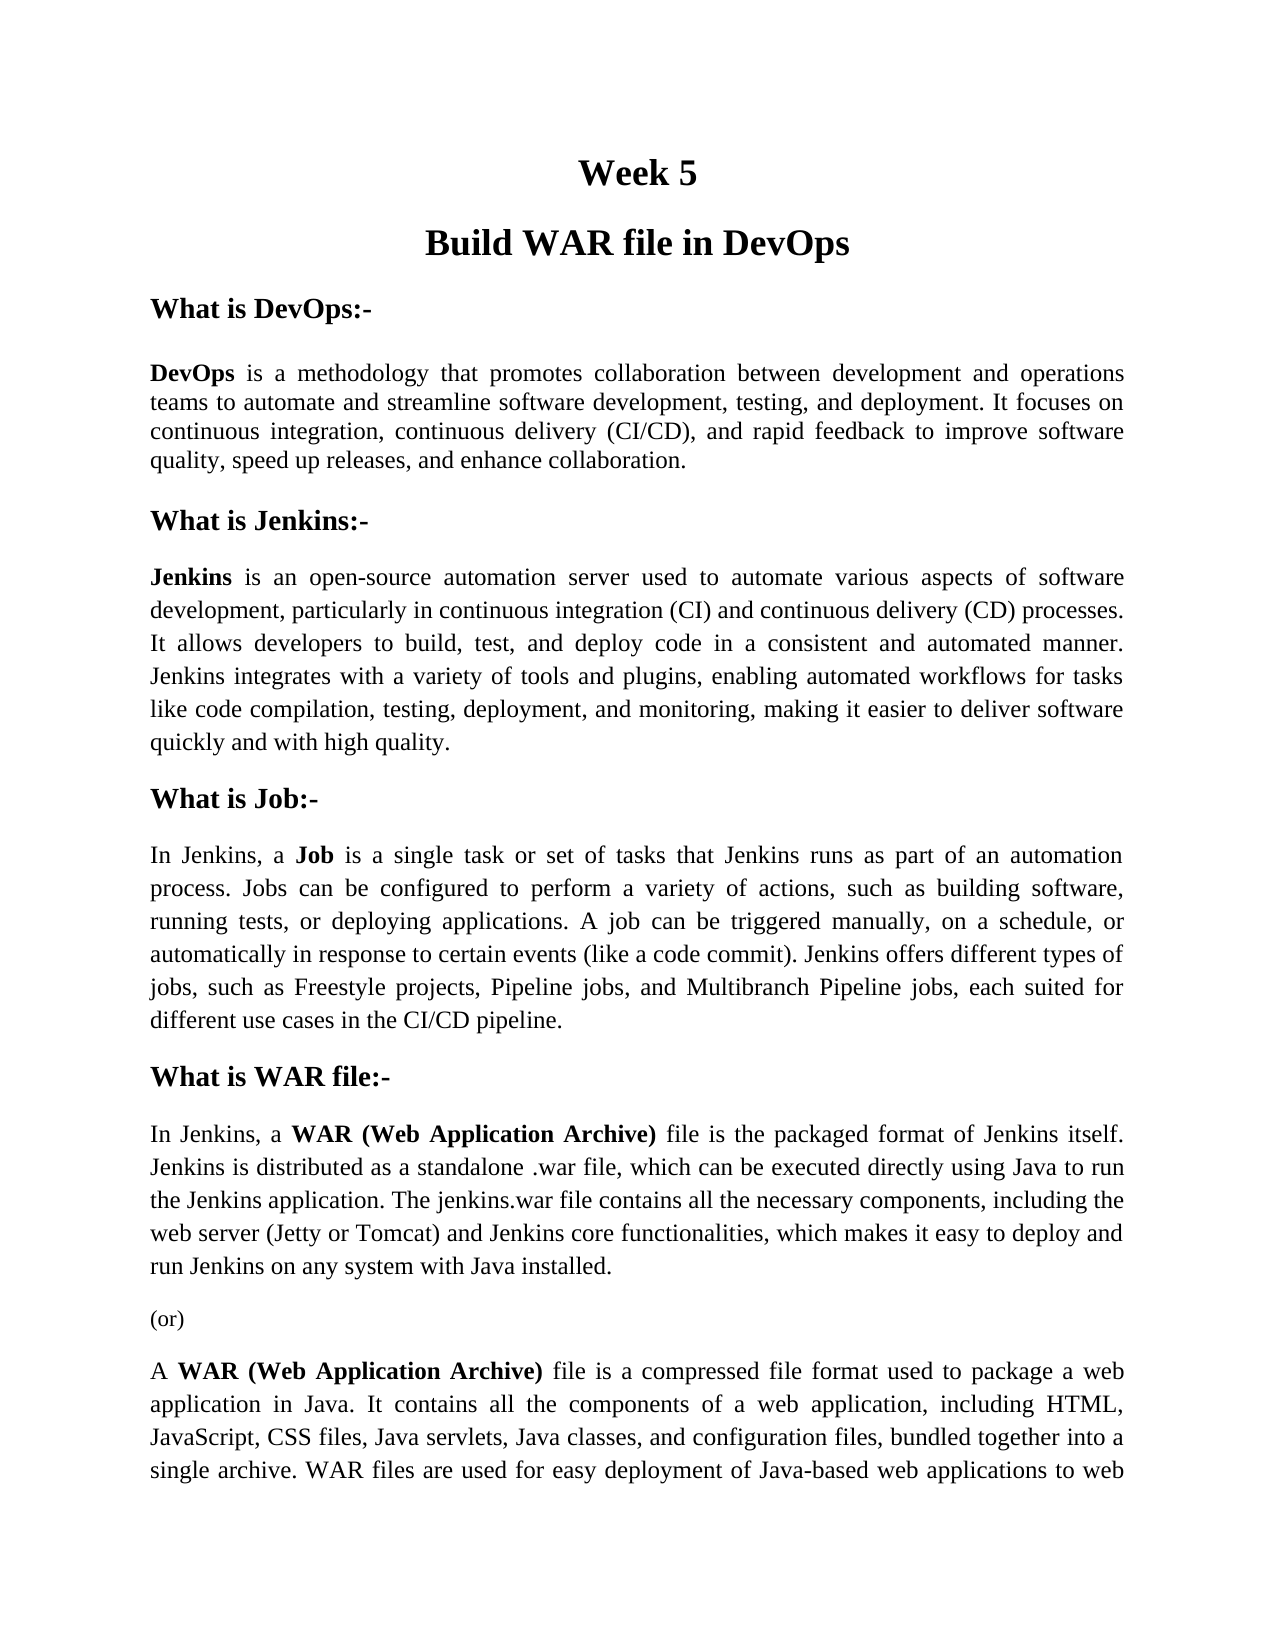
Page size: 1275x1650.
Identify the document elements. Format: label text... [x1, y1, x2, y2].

text DevOps is a methodology that promotes collaboration between development and operations teams to automate and streamline software development, testing, and deployment. It focuses on continuous integration, continuous delivery (CI/CD), and rapid feedback to improve software quality, speed up releases, and enhance collaboration. [150, 358, 1125, 473]
text What is DevOps:- [150, 291, 1125, 324]
text Week 5 [150, 150, 1125, 193]
text Jenkins is an open-source automation server used to automate various aspects of software development, particularly in continuous integration (CI) and continuous delivery (CD) processes. It allows developers to build, test, and deploy code in a consistent and automated manner. Jenkins integrates with a variety of tools and plugins, enabling automated workflows for tasks like code compilation, testing, deployment, and monitoring, making it easier to deliver software quickly and with high quality. [150, 562, 1125, 756]
text In Jenkins, a WAR (Web Application Archive) file is the packaged format of Jenkins itself. Jenkins is distributed as a standalone .war file, which can be executed directly using Java to run the Jenkins application. The jenkins.war file contains all the necessary components, including the web server (Jetty or Tomcat) and Jenkins core functionalities, which makes it easy to deploy and run Jenkins on any system with Java installed. [150, 1119, 1125, 1279]
text (or) [150, 1305, 1125, 1331]
text In Jenkins, a Job is a single task or set of tasks that Jenkins runs as part of an automation process. Jobs can be configured to perform a variety of actions, such as building software, running tests, or deploying applications. A job can be triggered manually, on a schedule, or automatically in response to certain events (like a code commit). Jenkins offers different types of jobs, such as Freestyle projects, Pipeline jobs, and Multibranch Pipeline jobs, each suited for different use cases in the CI/CD pipeline. [150, 840, 1125, 1034]
text What is Job:- [150, 781, 1125, 814]
text What is WAR file:- [150, 1059, 1125, 1093]
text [150, 1356, 1125, 1483]
text Build WAR file in DevOps [150, 220, 1125, 263]
text What is Jenkins:- [150, 503, 1125, 536]
